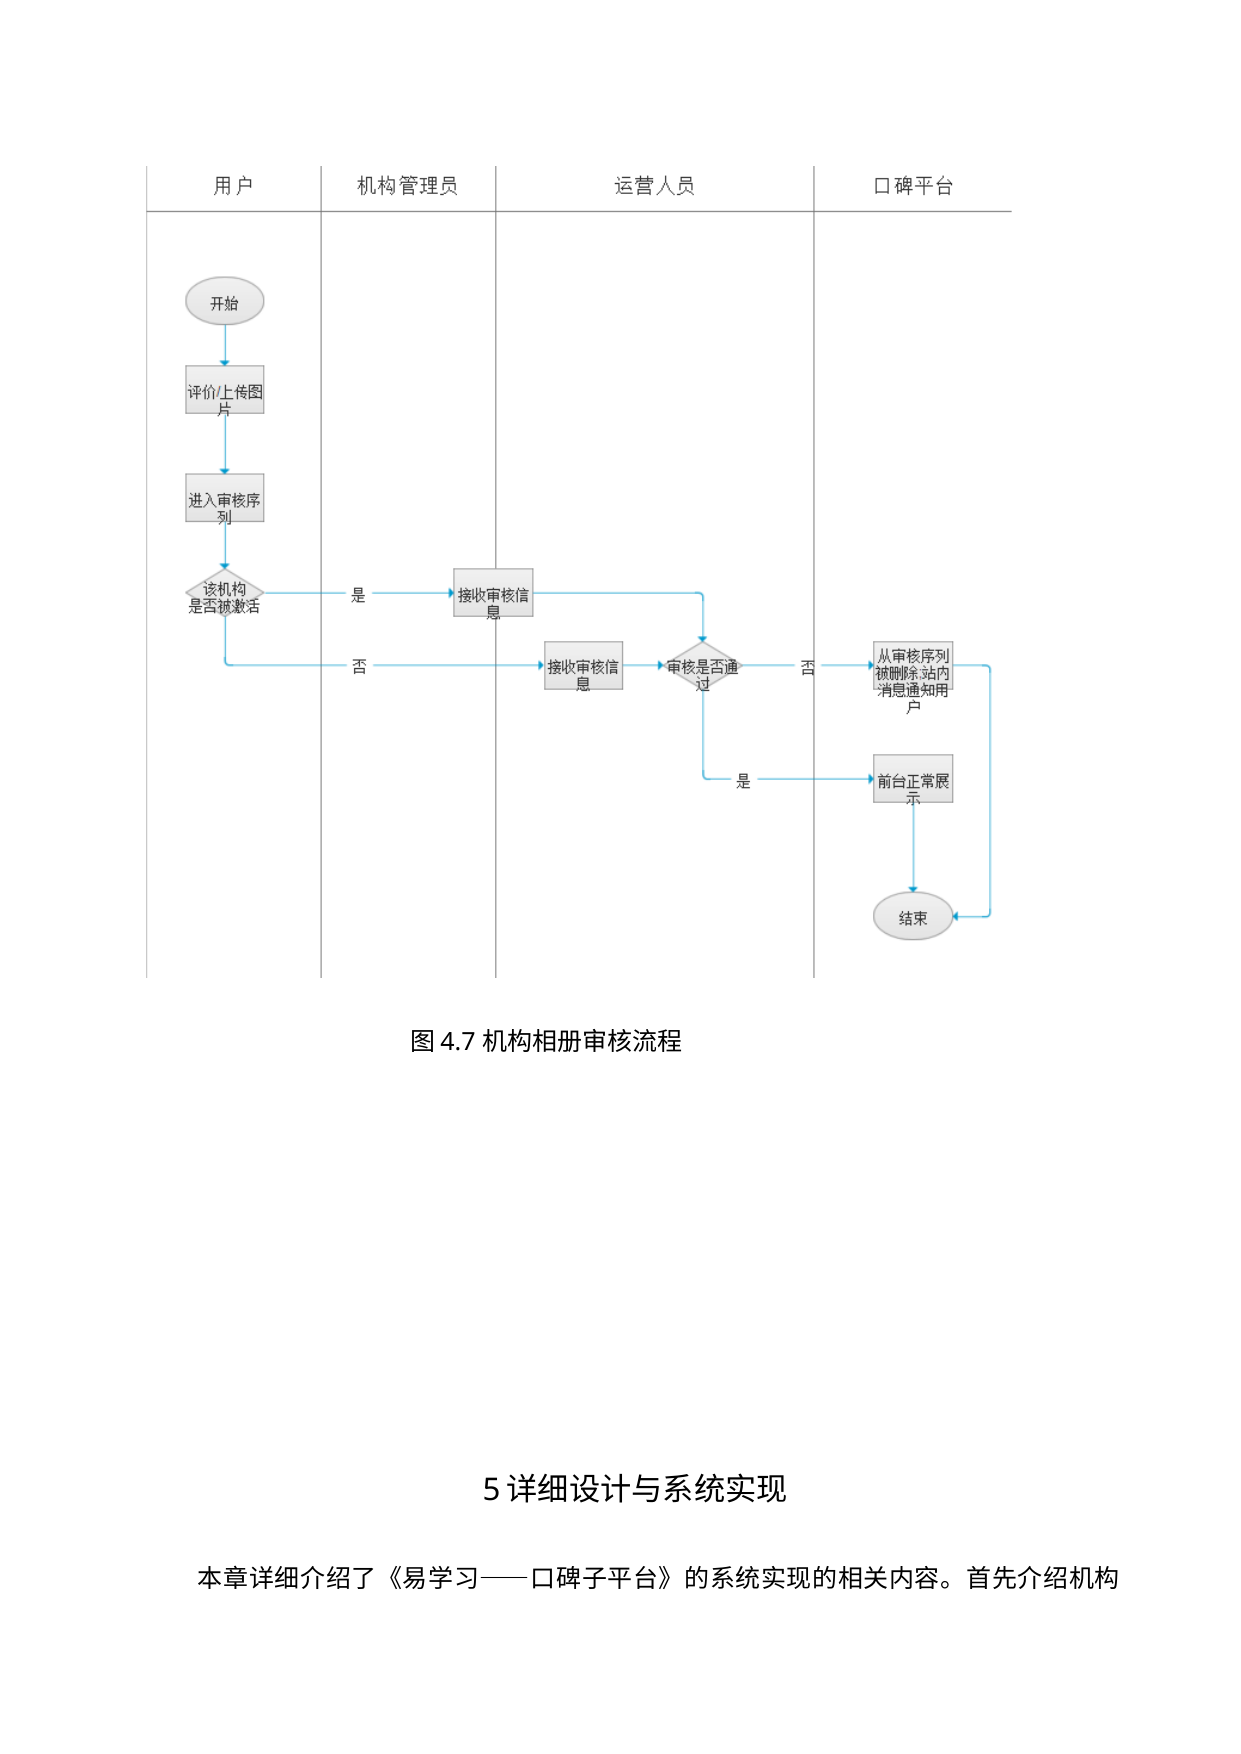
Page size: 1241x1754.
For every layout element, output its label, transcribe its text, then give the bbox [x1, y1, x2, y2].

text 5详细设计与系统实现 [148, 1454, 1122, 1519]
text 图4.7 机构相册审核流程 [360, 162, 1122, 1072]
picture [146, 166, 1012, 978]
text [148, 1544, 1122, 1609]
